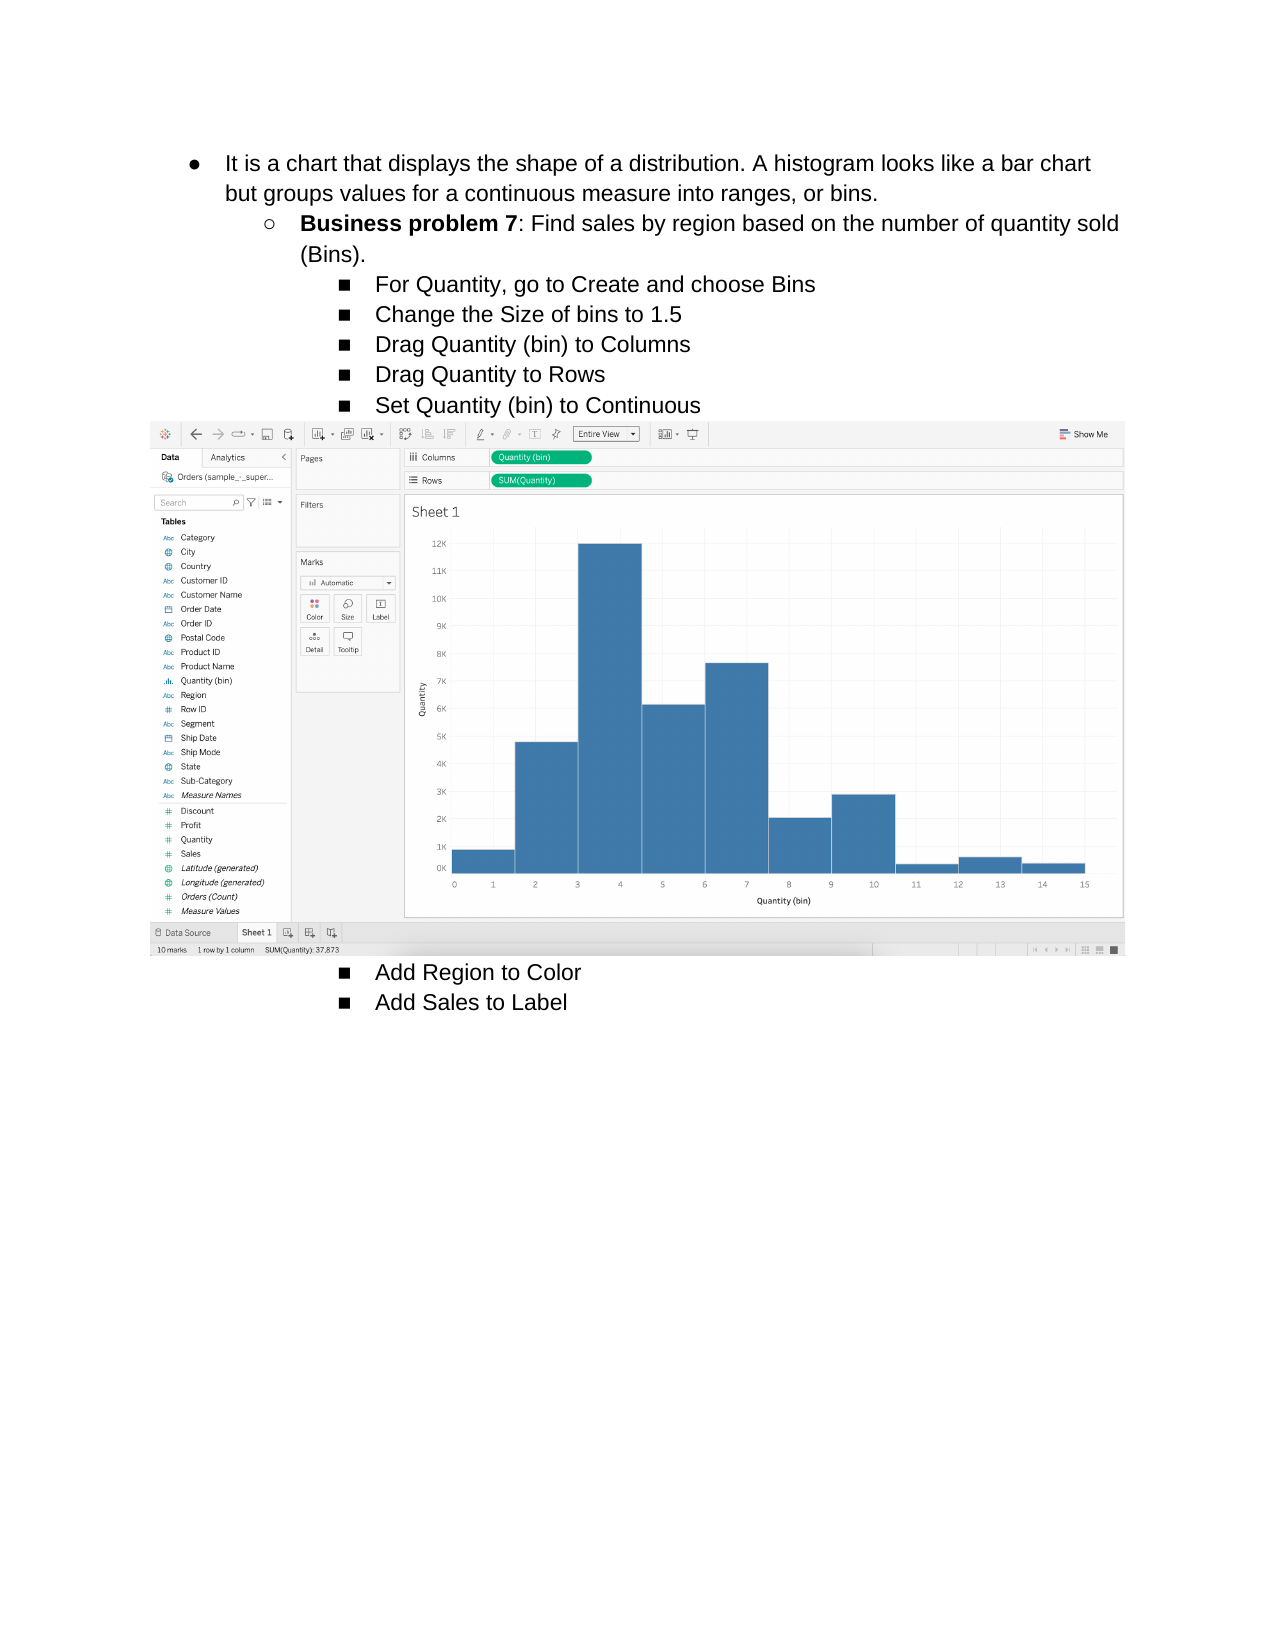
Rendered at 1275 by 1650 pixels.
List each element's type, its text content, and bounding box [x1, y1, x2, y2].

list Drag Quantity (bin) to Columns [337, 331, 1125, 358]
list Business problem 7: Find sales by region based on the number of quantity sold (Bins). [262, 210, 1125, 267]
list For Quantity, go to Create and choose Bins [337, 271, 1125, 297]
list Add Sales to Label [337, 989, 1125, 1016]
list It is a chart that displays the shape of a distribution. A histogram looks like a bar chart but groups values for a continuous measure into ranges, or bins. [187, 150, 1125, 207]
list Set Quantity (bin) to Continuous [337, 392, 1125, 418]
picture [150, 421, 1125, 956]
list Change the Size of bins to 1.5 [337, 301, 1125, 327]
list Add Region to Color [337, 959, 1125, 985]
list Drag Quantity to Rows [337, 361, 1125, 388]
